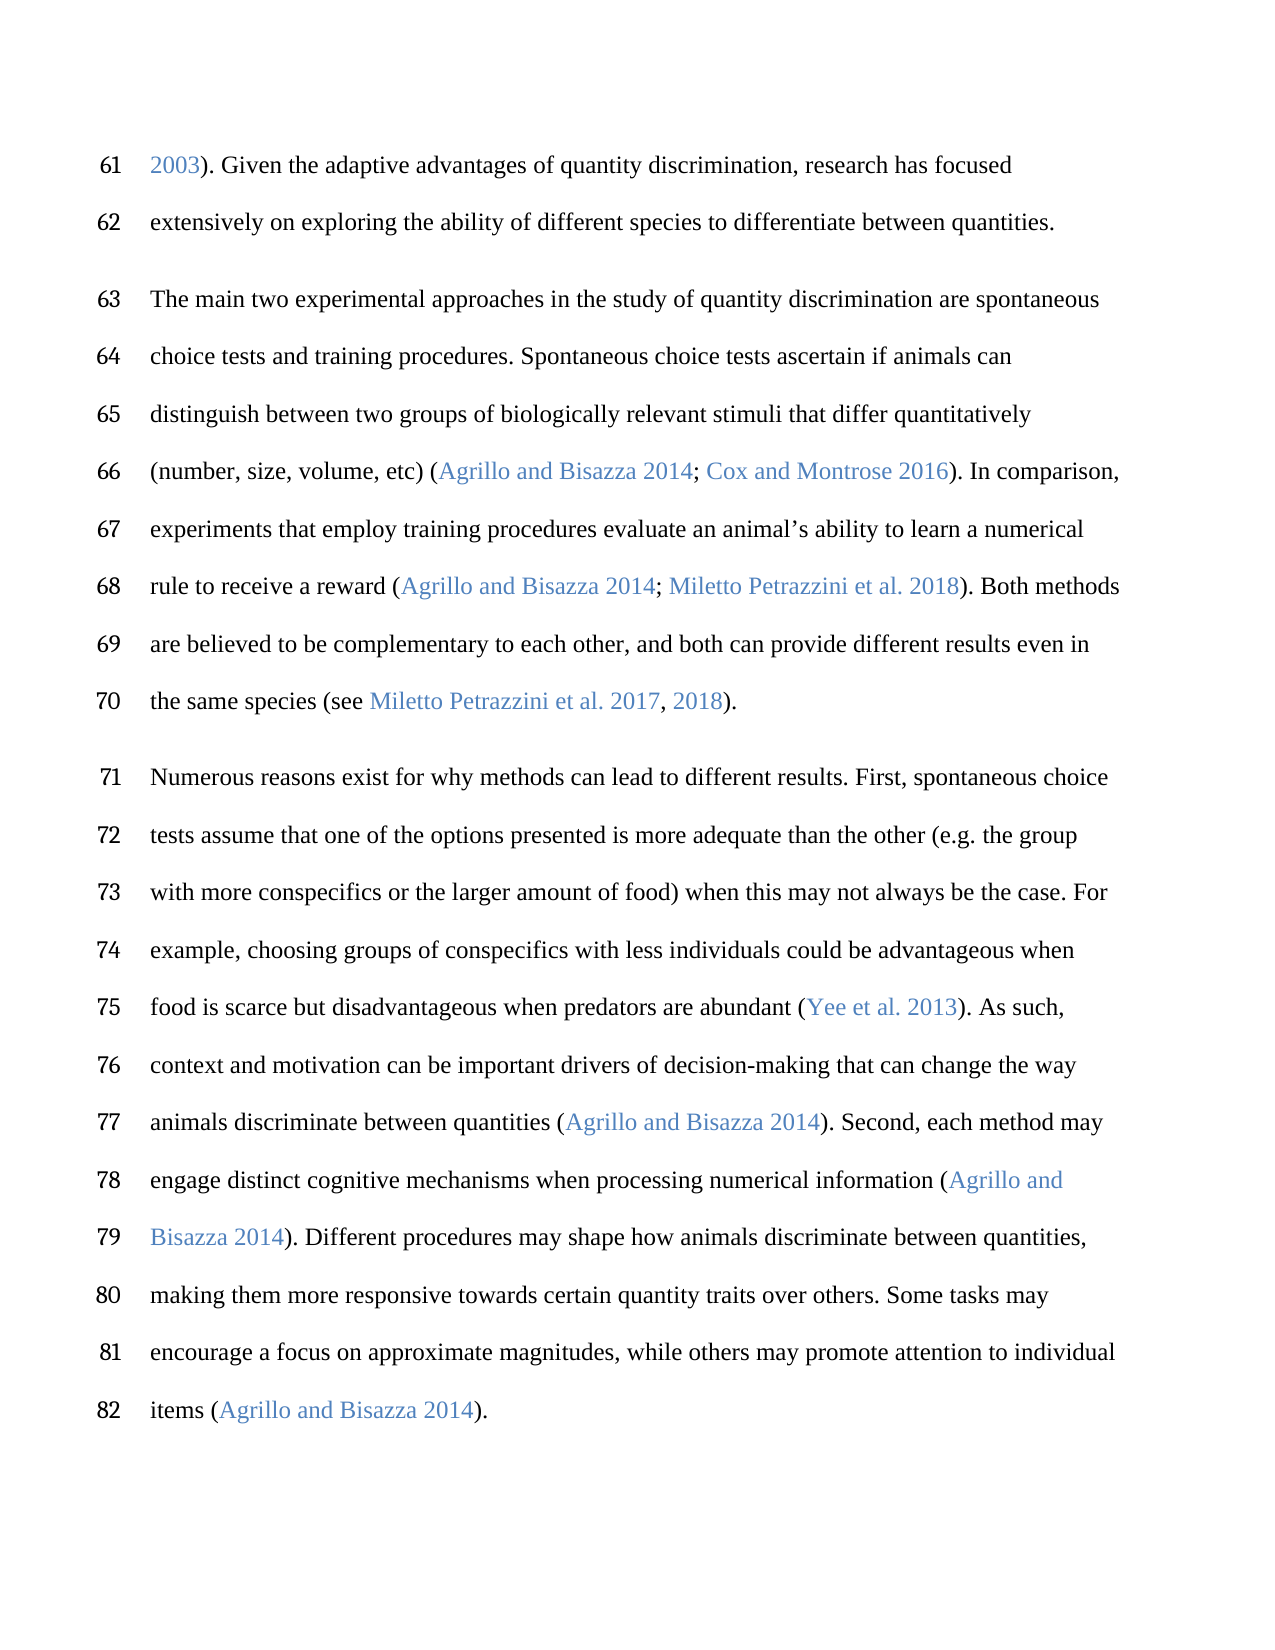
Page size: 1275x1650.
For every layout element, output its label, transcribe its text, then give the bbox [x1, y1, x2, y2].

text Numerous reasons exist for why methods can lead to different results. First, spontaneous choice tests assume that one of the options presented is more adequate than the other (e.g. the group with more conspecifics or the larger amount of food) when this may not always be the case. For example, choosing groups of conspecifics with less individuals could be advantageous when food is scarce but disadvantageous when predators are abundant (Yee et al. 2013). As such, context and motivation can be important drivers of decision-making that can change the way animals discriminate between quantities (Agrillo and Bisazza 2014). Second, each method may engage distinct cognitive mechanisms when processing numerical information (Agrillo and Bisazza 2014). Different procedures may shape how animals discriminate between quantities, making them more responsive towards certain quantity traits over others. Some tasks may encourage a focus on approximate magnitudes, while others may promote attention to individual items (Agrillo and Bisazza 2014). [150, 762, 1125, 1424]
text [150, 150, 1125, 236]
text The main two experimental approaches in the study of quantity discrimination are spontaneous choice tests and training procedures. Spontaneous choice tests ascertain if animals can distinguish between two groups of biologically relevant stimuli that differ quantitatively (number, size, volume, etc) (Agrillo and Bisazza 2014; Cox and Montrose 2016). In comparison, experiments that employ training procedures evaluate an animal’s ability to learn a numerical rule to receive a reward (Agrillo and Bisazza 2014; Miletto Petrazzini et al. 2018). Both methods are believed to be complementary to each other, and both can provide different results even in the same species (see Miletto Petrazzini et al. 2017, 2018). [150, 284, 1125, 715]
